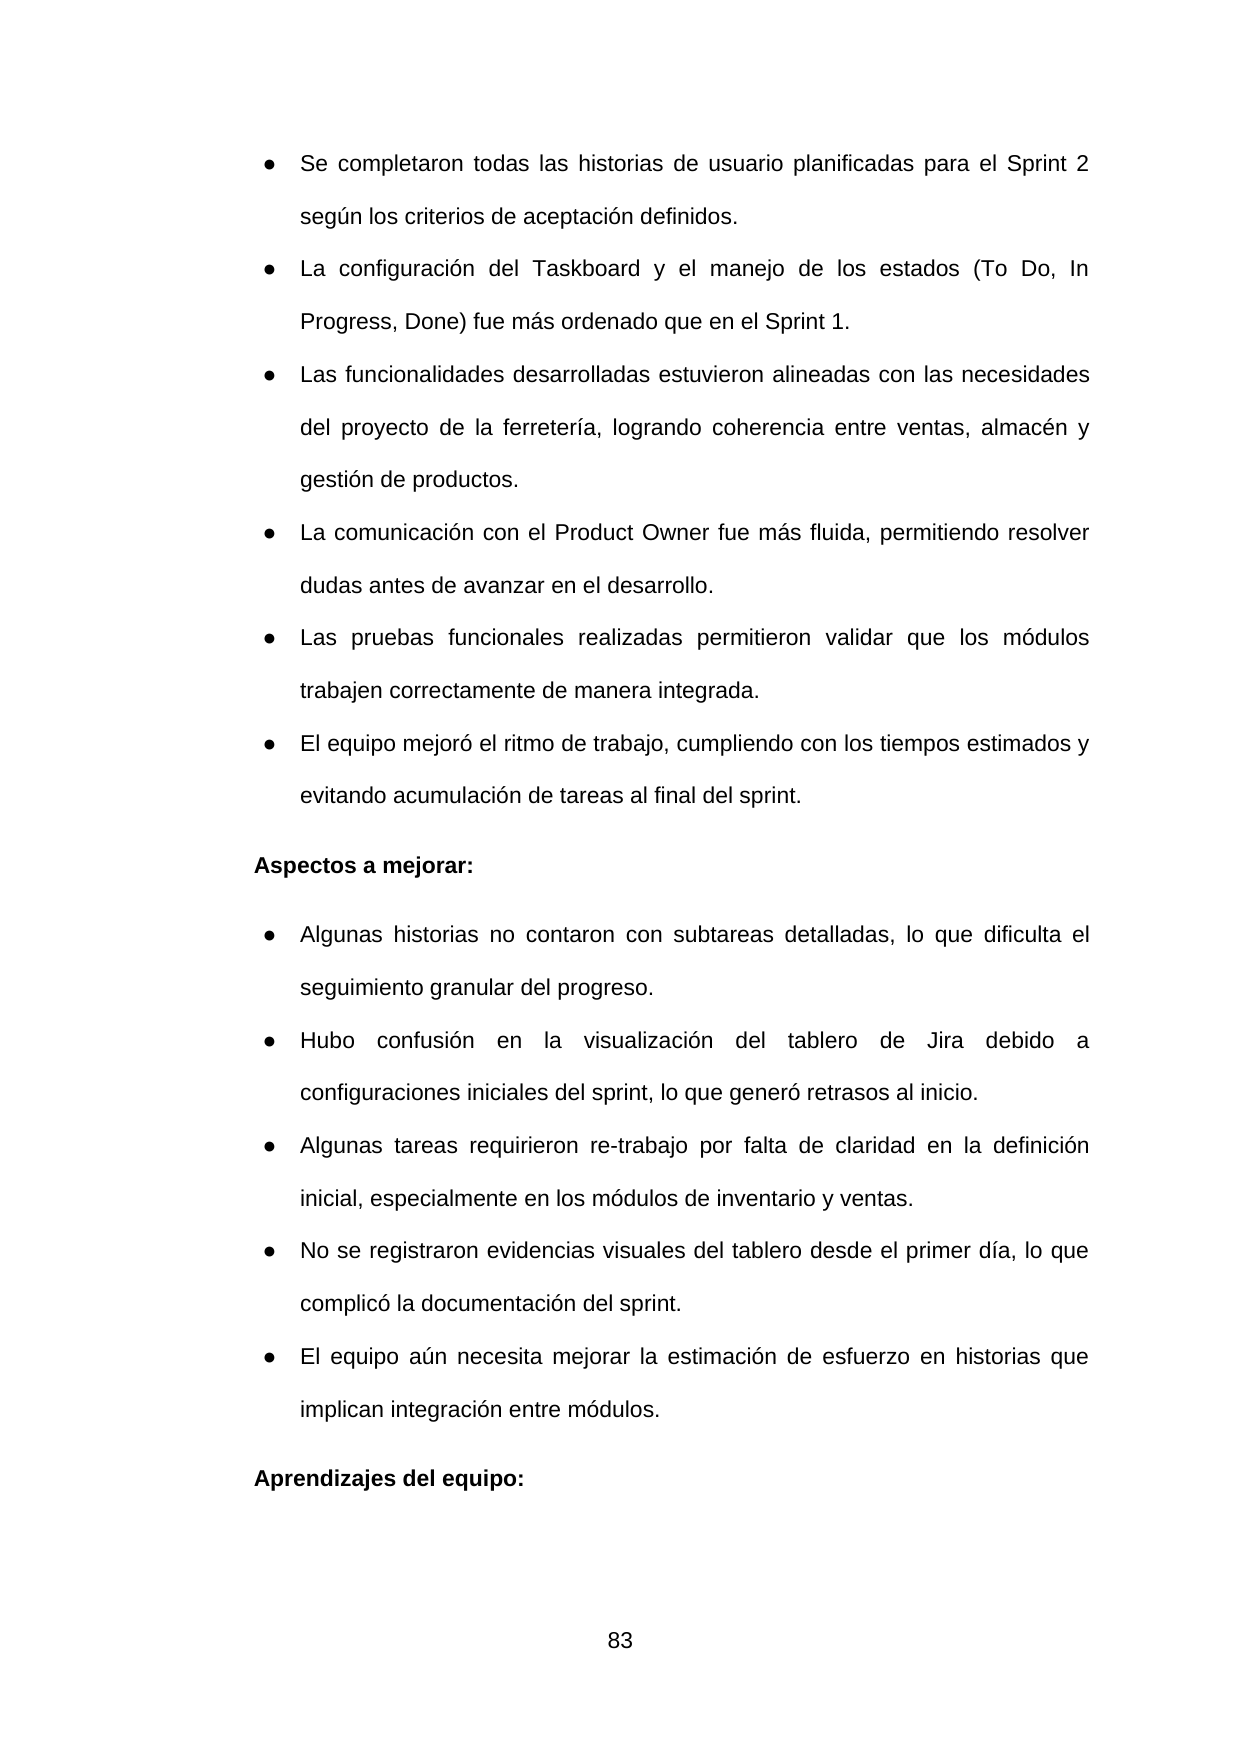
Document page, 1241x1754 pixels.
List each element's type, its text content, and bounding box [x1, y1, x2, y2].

list Hubo confusión en la visualización del tablero de Jira debido a configuraciones iniciales del sprint, lo que generó retrasos al inicio. [262, 1027, 1090, 1106]
list Algunas historias no contaron con subtareas detalladas, lo que dificulta el seguimiento granular del progreso. [262, 921, 1090, 1000]
text Aprendizajes del equipo: [253, 1465, 1090, 1491]
list Las funcionalidades desarrolladas estuvieron alineadas con las necesidades del proyecto de la ferretería, logrando coherencia entre ventas, almacén y gestión de productos. [262, 361, 1090, 493]
list El equipo aún necesita mejorar la estimación de esfuerzo en historias que implican integración entre módulos. [262, 1343, 1090, 1422]
list Algunas tareas requirieron re-trabajo por falta de claridad en la definición inicial, especialmente en los módulos de inventario y ventas. [262, 1132, 1090, 1211]
list La configuración del Taskboard y el manejo de los estados (To Do, In Progress, Done) fue más ordenado que en el Sprint 1. [262, 255, 1090, 334]
list No se registraron evidencias visuales del tablero desde el primer día, lo que complicó la documentación del sprint. [262, 1237, 1090, 1317]
list Las pruebas funcionales realizadas permitieron validar que los módulos trabajen correctamente de manera integrada. [262, 624, 1090, 703]
list Se completaron todas las historias de usuario planificadas para el Sprint 2 según los criterios de aceptación definidos. [262, 150, 1090, 229]
list La comunicación con el Product Owner fue más fluida, permitiendo resolver dudas antes de avanzar en el desarrollo. [262, 519, 1090, 598]
list El equipo mejoró el ritmo de trabajo, cumpliendo con los tiempos estimados y evitando acumulación de tareas al final del sprint. [262, 730, 1090, 809]
text Aspectos a mejorar: [253, 852, 1090, 878]
